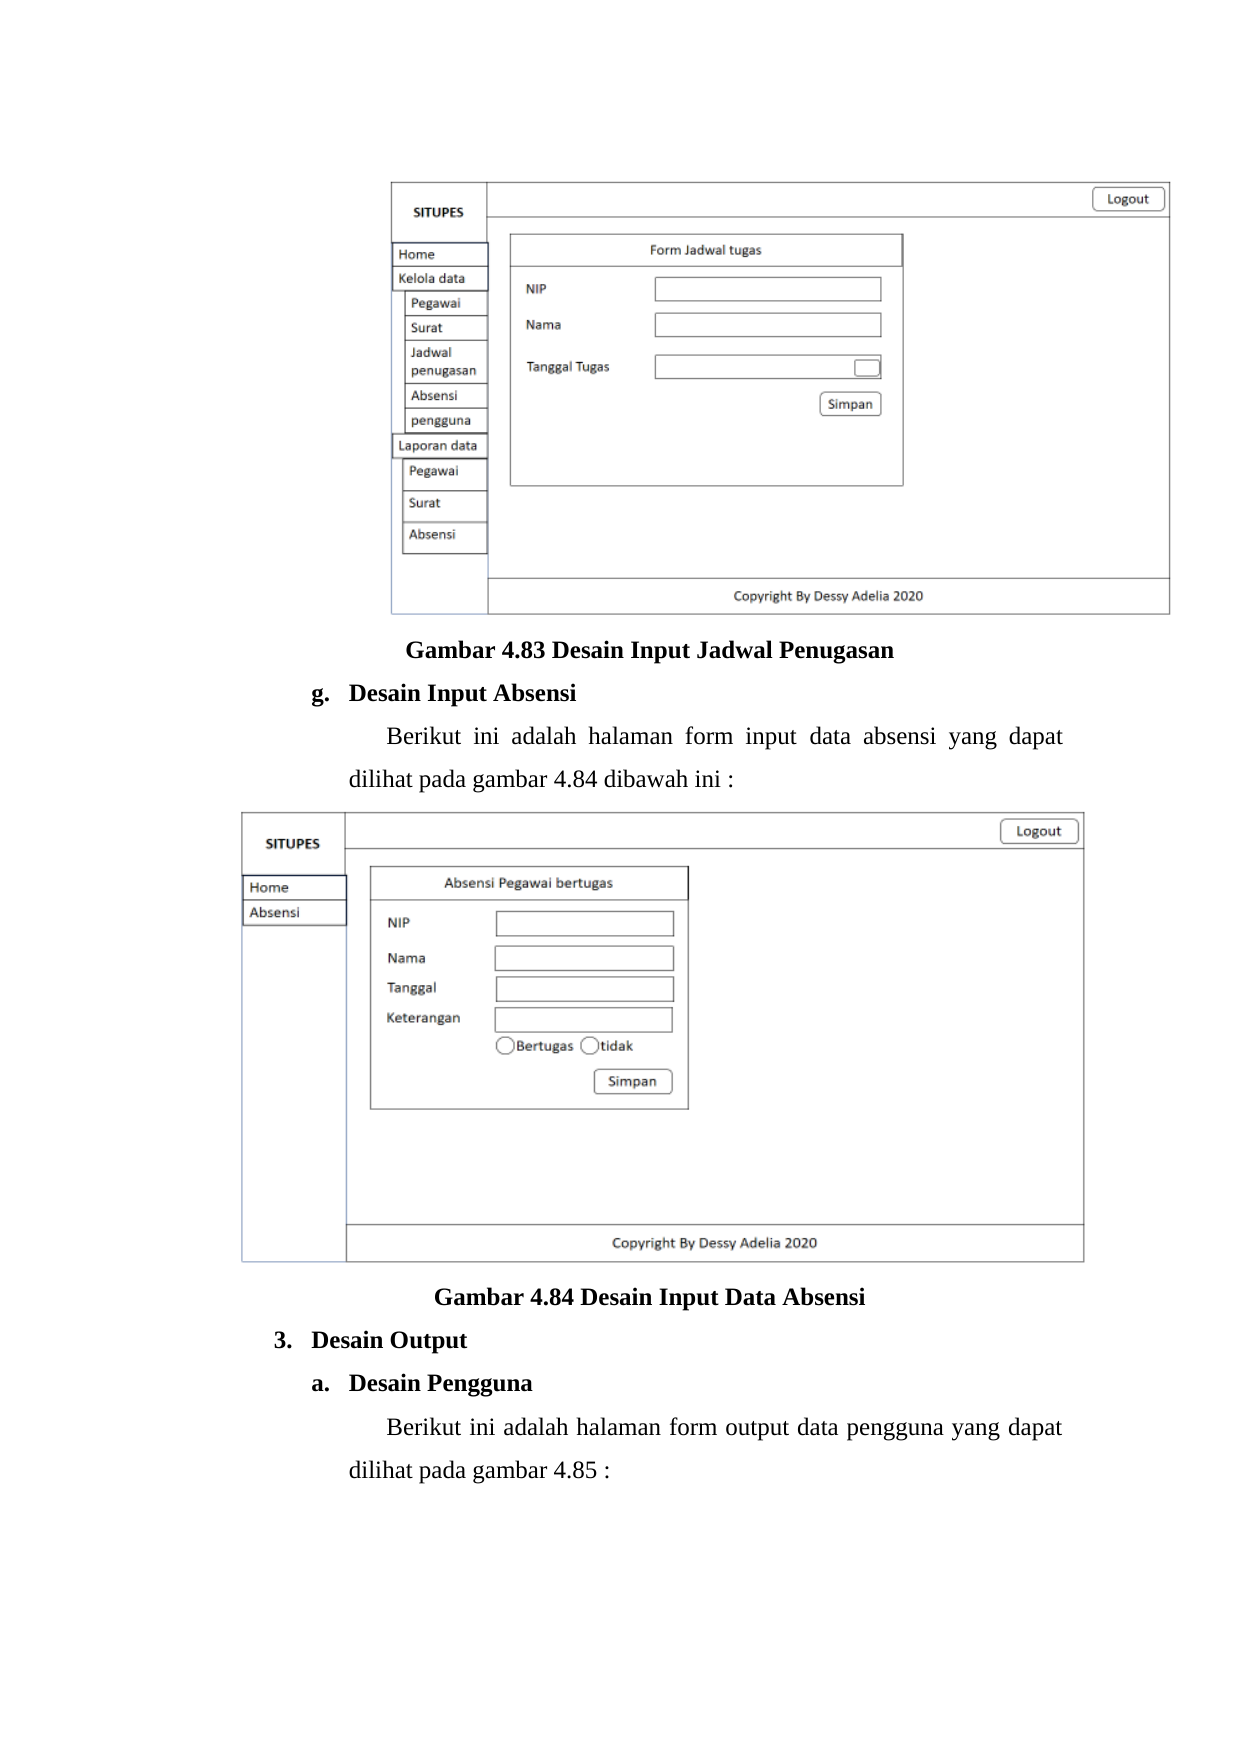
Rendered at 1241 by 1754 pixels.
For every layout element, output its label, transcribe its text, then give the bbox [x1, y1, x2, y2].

text Gambar 4.84 Desain Input Data Absensi [236, 1282, 1063, 1311]
picture [386, 177, 1179, 621]
text Gambar 4.83 Desain Input Jadwal Penugasan [236, 635, 1063, 664]
list Desain Input Absensi [311, 678, 1063, 707]
list Desain Pengguna [311, 1368, 1063, 1397]
list Berikut ini adalah halaman form input data absensi yang dapat dilihat pada gambar 4.84 dibawah ini : [349, 721, 1063, 793]
list Desain Output [274, 1325, 1063, 1354]
picture [236, 807, 1094, 1269]
list Berikut ini adalah halaman form output data pengguna yang dapat dilihat pada gambar 4.85 : [349, 1412, 1063, 1483]
